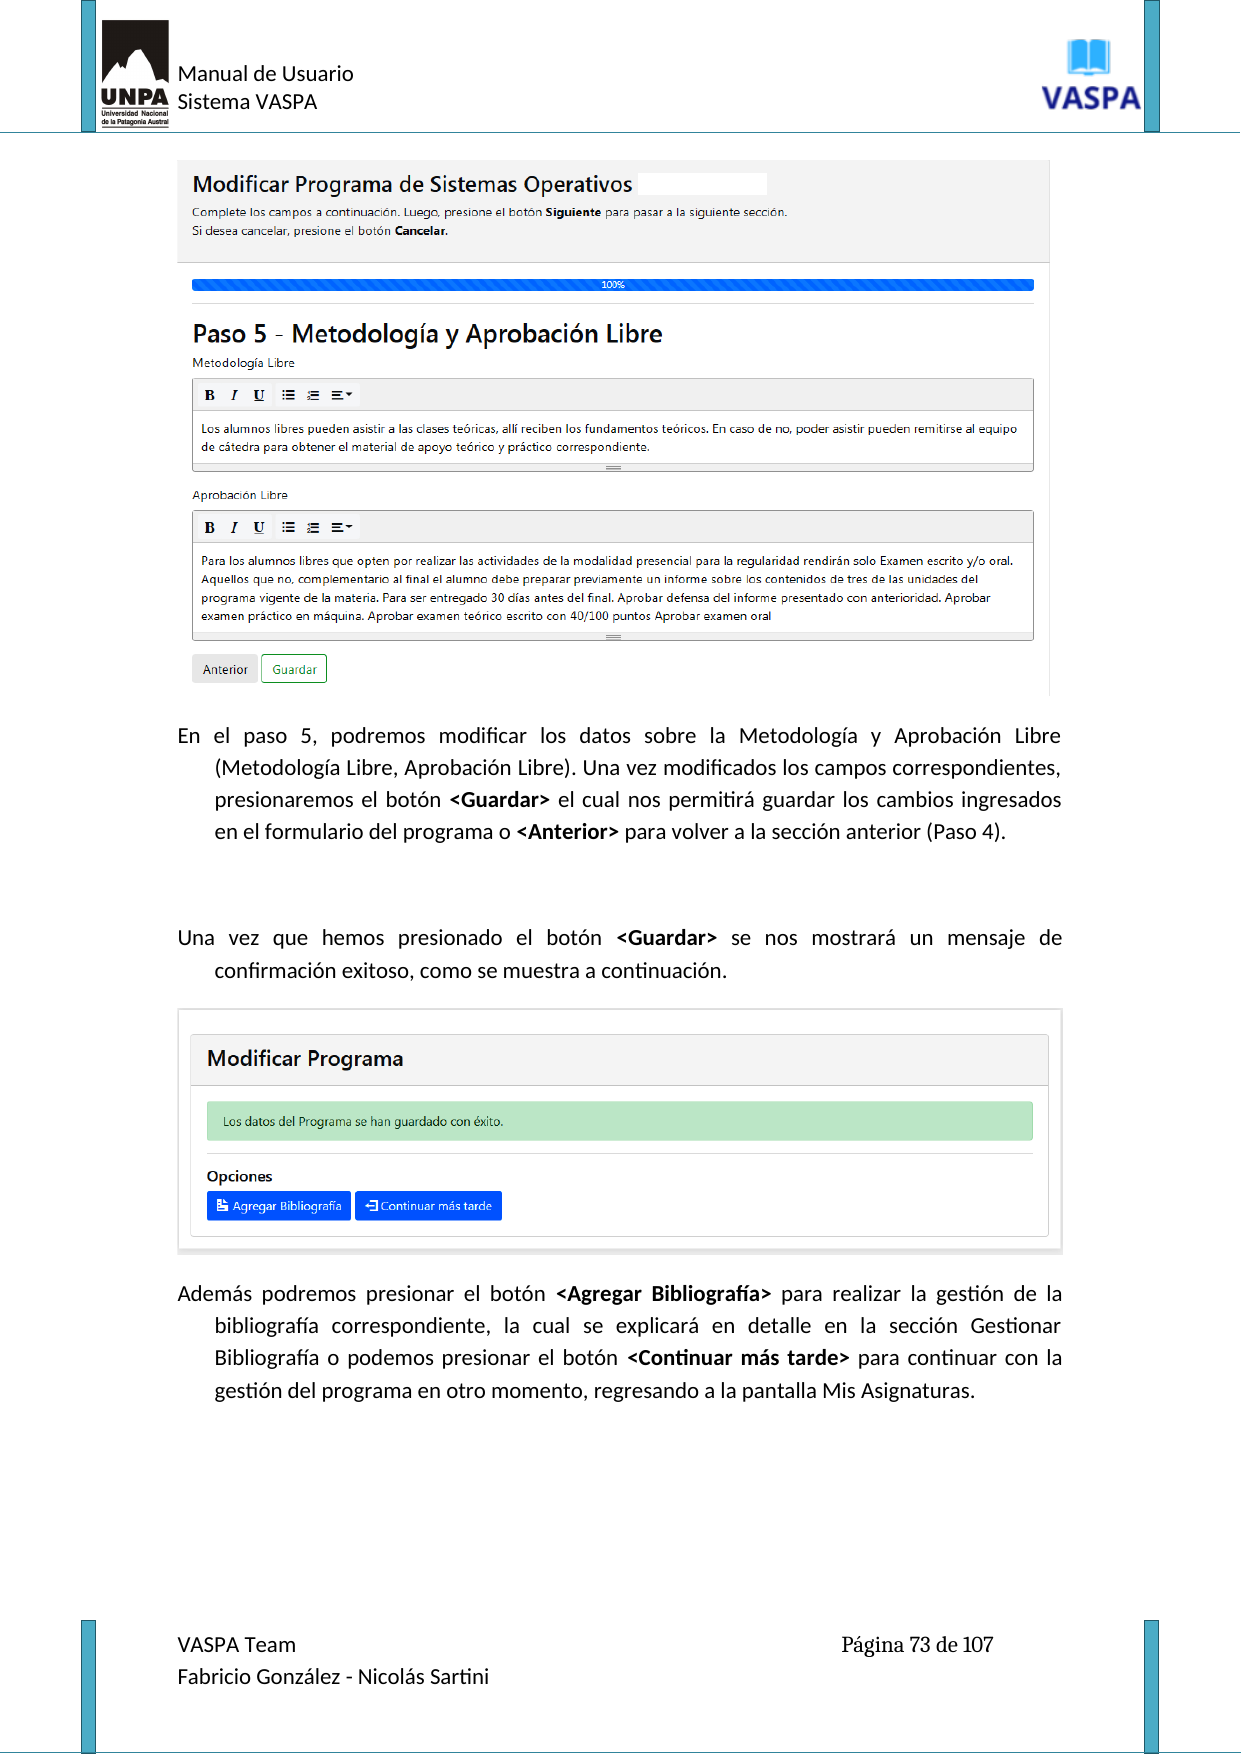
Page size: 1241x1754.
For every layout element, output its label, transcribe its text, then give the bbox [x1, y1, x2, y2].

picture [177, 160, 1063, 696]
picture [1036, 19, 1146, 129]
picture [100, 18, 170, 129]
picture [177, 1008, 1063, 1255]
text Además podremos presionar el botón <Agregar Bibliografía> para realizar la gestión de la bibliografía correspondiente, la cual se explicará en detalle en la sección Gestionar Bibliografía o podemos presionar el botón <Continuar más tarde> para continuar con la gestión del programa en otro momento, regresando a la pantalla Mis Asignaturas. [177, 1279, 1063, 1404]
text Una vez que hemos presionado el botón <Guardar> se nos mostrará un mensaje de confirmación exitoso, como se muestra a continuación. [177, 923, 1063, 984]
text En el paso 5, podremos modificar los datos sobre la Metodología y Aprobación Libre (Metodología Libre, Aprobación Libre). Una vez modificados los campos correspondientes, presionaremos el botón <Guardar> el cual nos permitirá guardar los cambios ingresados en el formulario del programa o <Anterior> para volver a la sección anterior (Paso 4). [177, 721, 1063, 846]
